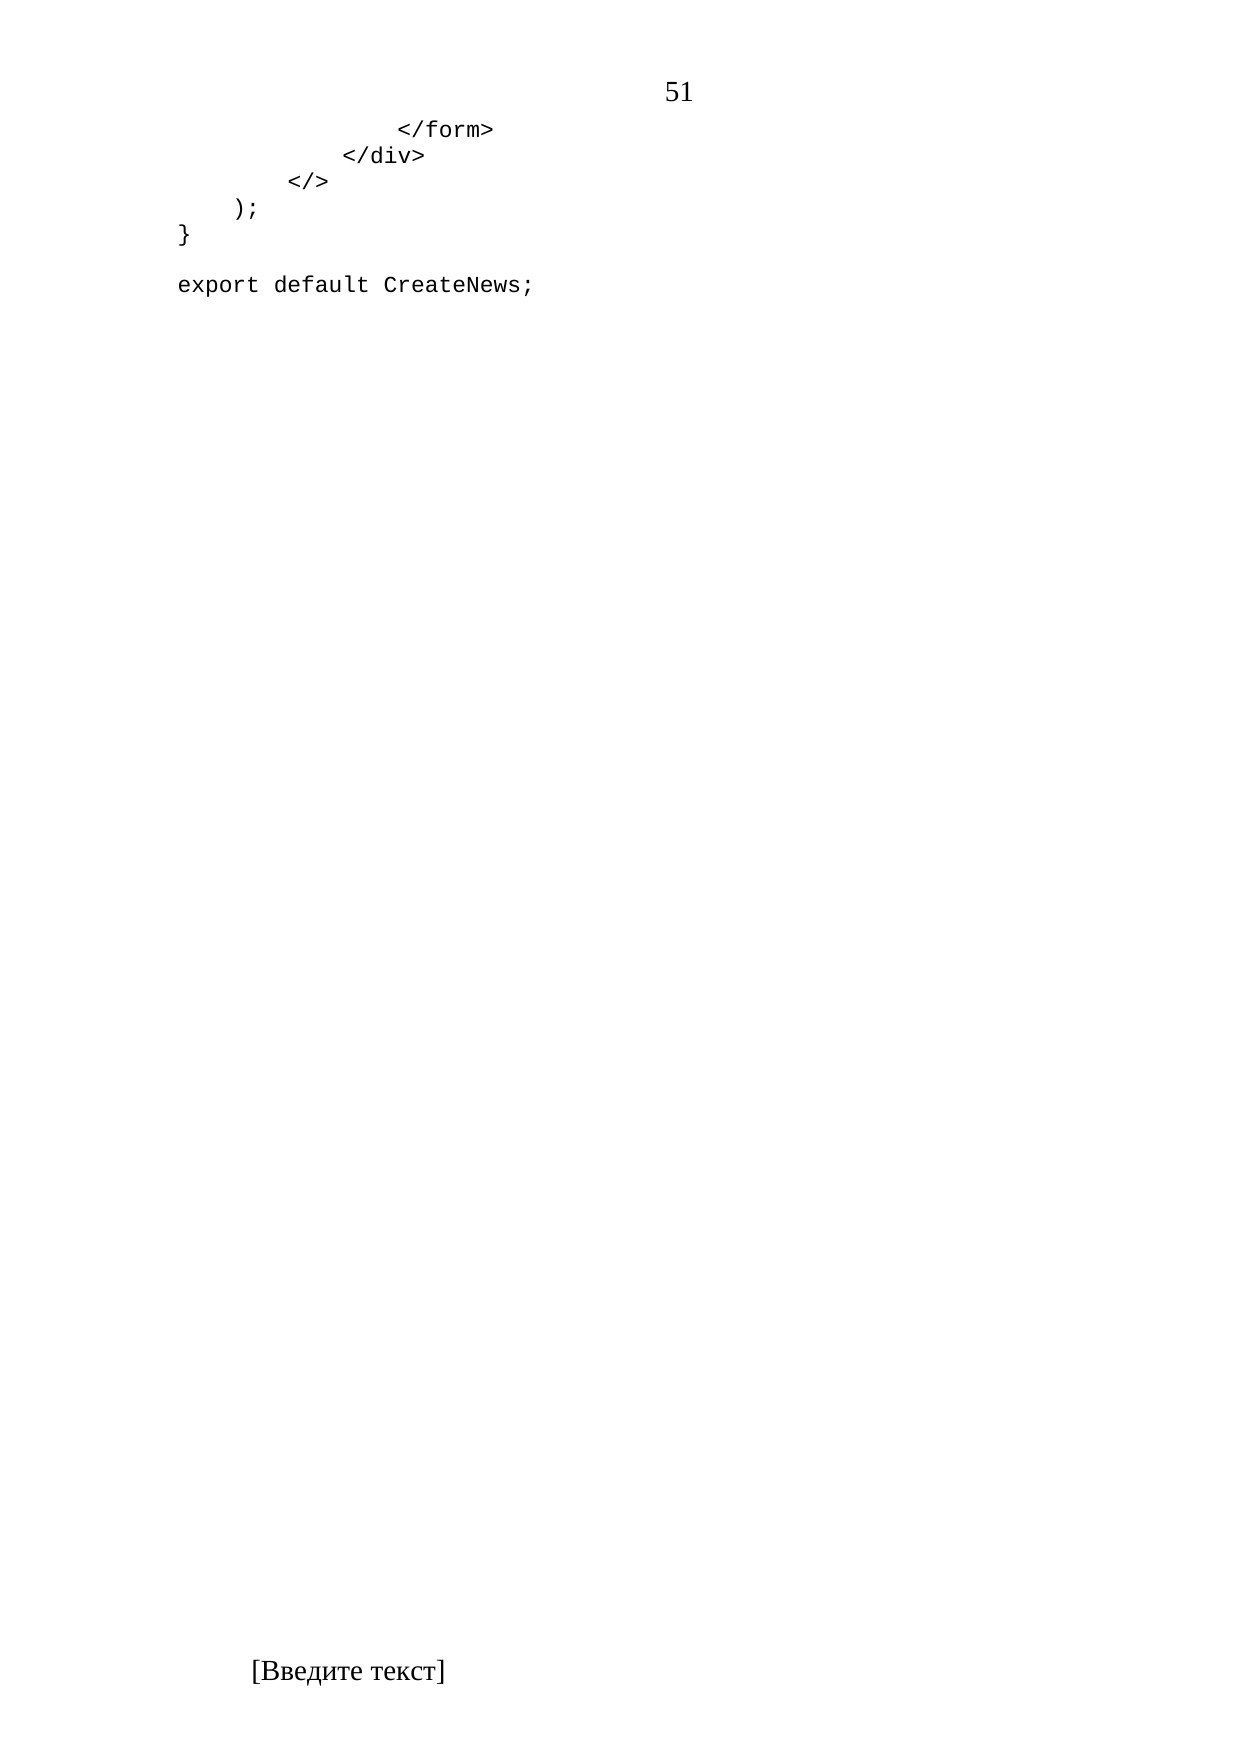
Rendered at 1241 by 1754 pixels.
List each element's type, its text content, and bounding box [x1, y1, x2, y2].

text </div> [177, 144, 1181, 170]
text ); [177, 196, 1181, 222]
text } [177, 222, 1181, 248]
text </> [177, 170, 1181, 196]
text export default CreateNews; [177, 274, 1181, 300]
text </form> [177, 118, 1181, 144]
